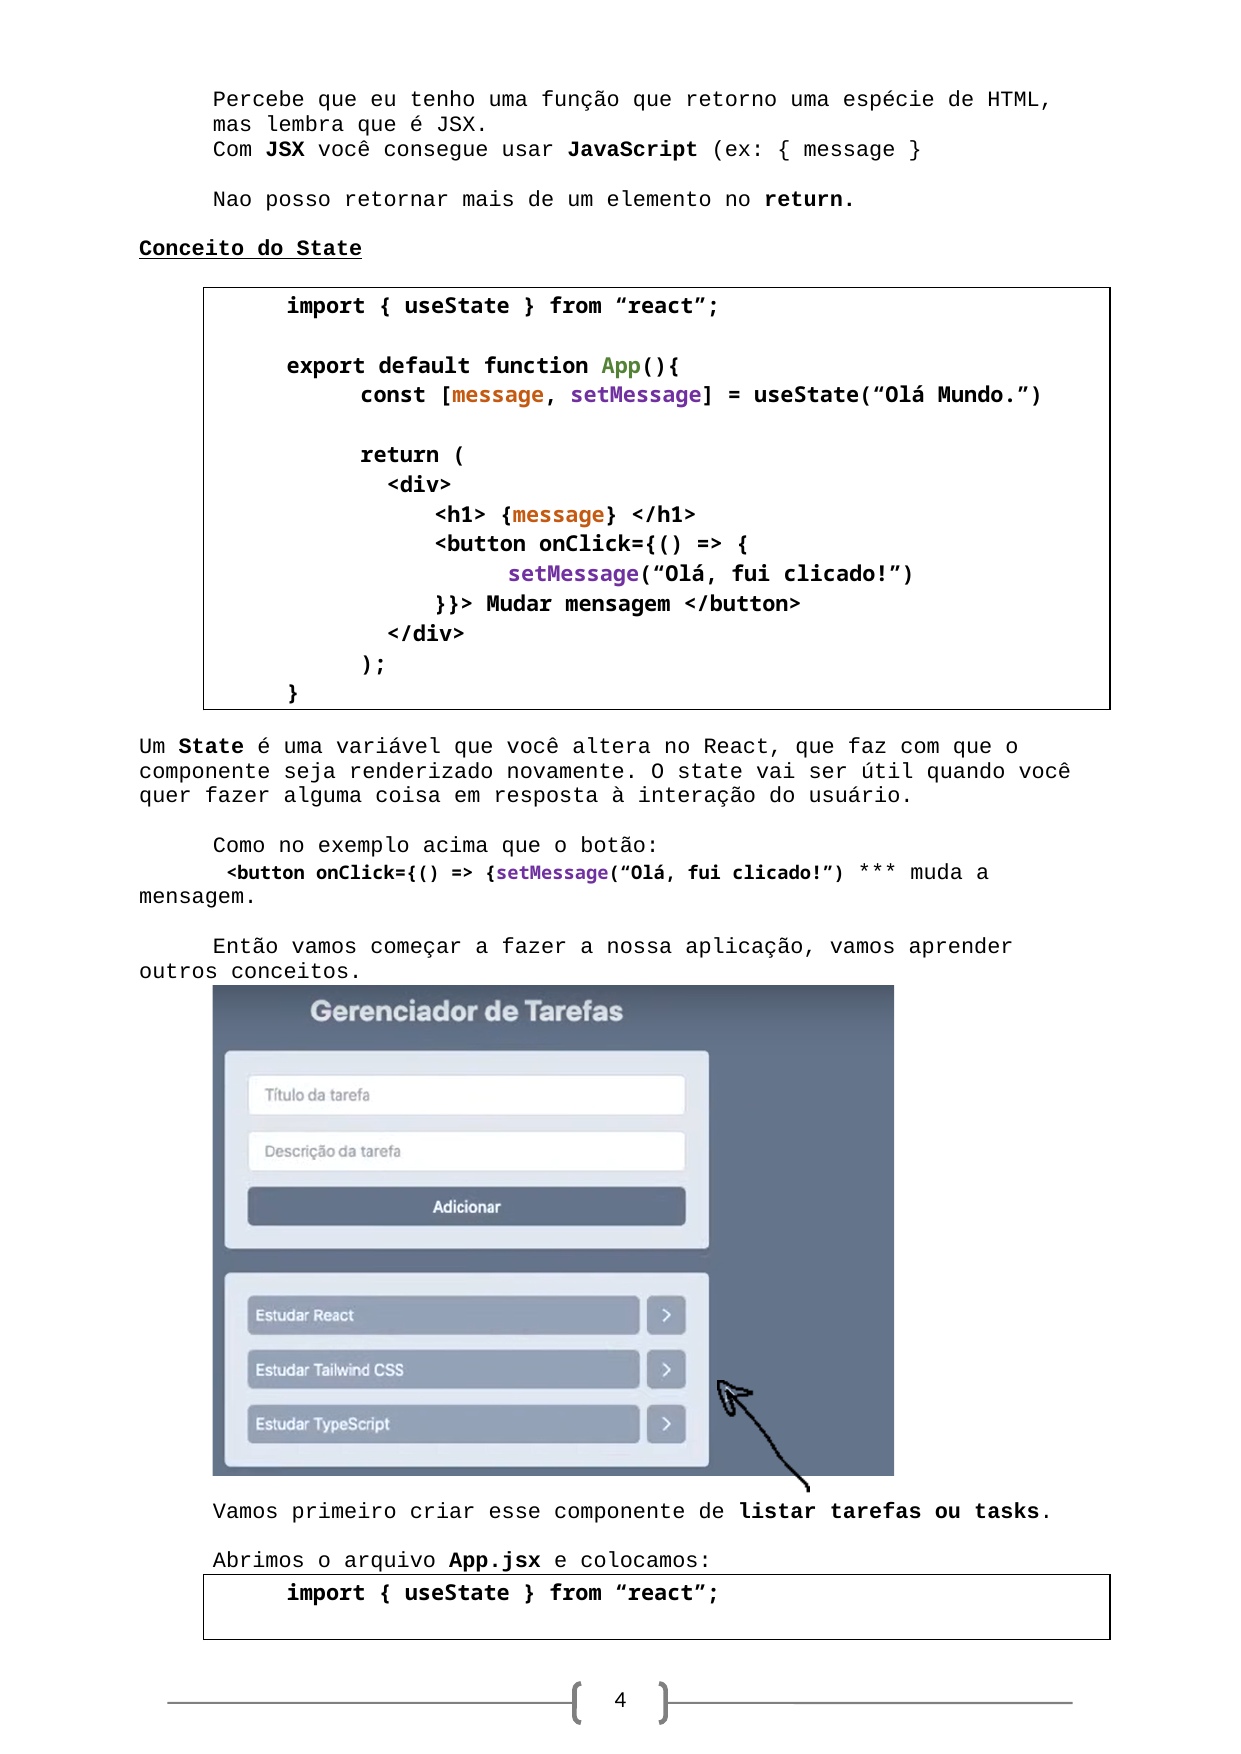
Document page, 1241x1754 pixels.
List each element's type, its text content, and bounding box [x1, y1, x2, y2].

text Vamos primeiro criar esse componente de listar tarefas ou tasks. [139, 1500, 1101, 1525]
text Percebe que eu tenho uma função que retorno uma espécie de HTML, mas lembra que é JSX. [213, 89, 1101, 138]
text Um State é uma variável que você altera no React, que faz com que o componente seja renderizado novamente. O state vai ser útil quando você quer fazer alguma coisa em resposta à interação do usuário. [139, 735, 1101, 809]
picture [212, 985, 895, 1494]
text }}> Mudar mensagem </button> [204, 585, 1109, 615]
text Abrimos o arquivo App.jsx e colocamos: [139, 1549, 1101, 1574]
text Então vamos começar a fazer a nossa aplicação, vamos aprender outros conceitos. [139, 935, 1101, 985]
text const [message, setMessage] = useState(“Olá Mundo.”) [204, 376, 1109, 409]
text <button onClick={() => { [204, 525, 1109, 555]
text Como no exemplo acima que o botão: [139, 834, 1101, 859]
text import { useState } from “react”; [204, 288, 1109, 320]
text setMessage(“Olá, fui clicado!”) [204, 555, 1109, 585]
text </div> [204, 615, 1109, 644]
text <button onClick={() => {setMessage(“Olá, fui clicado!”) *** muda a mensagem. [139, 859, 1101, 911]
text Com JSX você consegue usar JavaScript (ex: { message } [213, 138, 1101, 163]
text export default function App(){ [204, 347, 1109, 376]
text <h1> {message} </h1> [204, 496, 1109, 525]
text } [204, 674, 1109, 709]
text return ( [204, 436, 1109, 466]
text Nao posso retornar mais de um elemento no return. [213, 188, 1101, 213]
text <div> [204, 466, 1109, 496]
text import { useState } from “react”; [204, 1575, 1109, 1607]
text Conceito do State [139, 237, 1101, 262]
text ); [204, 644, 1109, 674]
